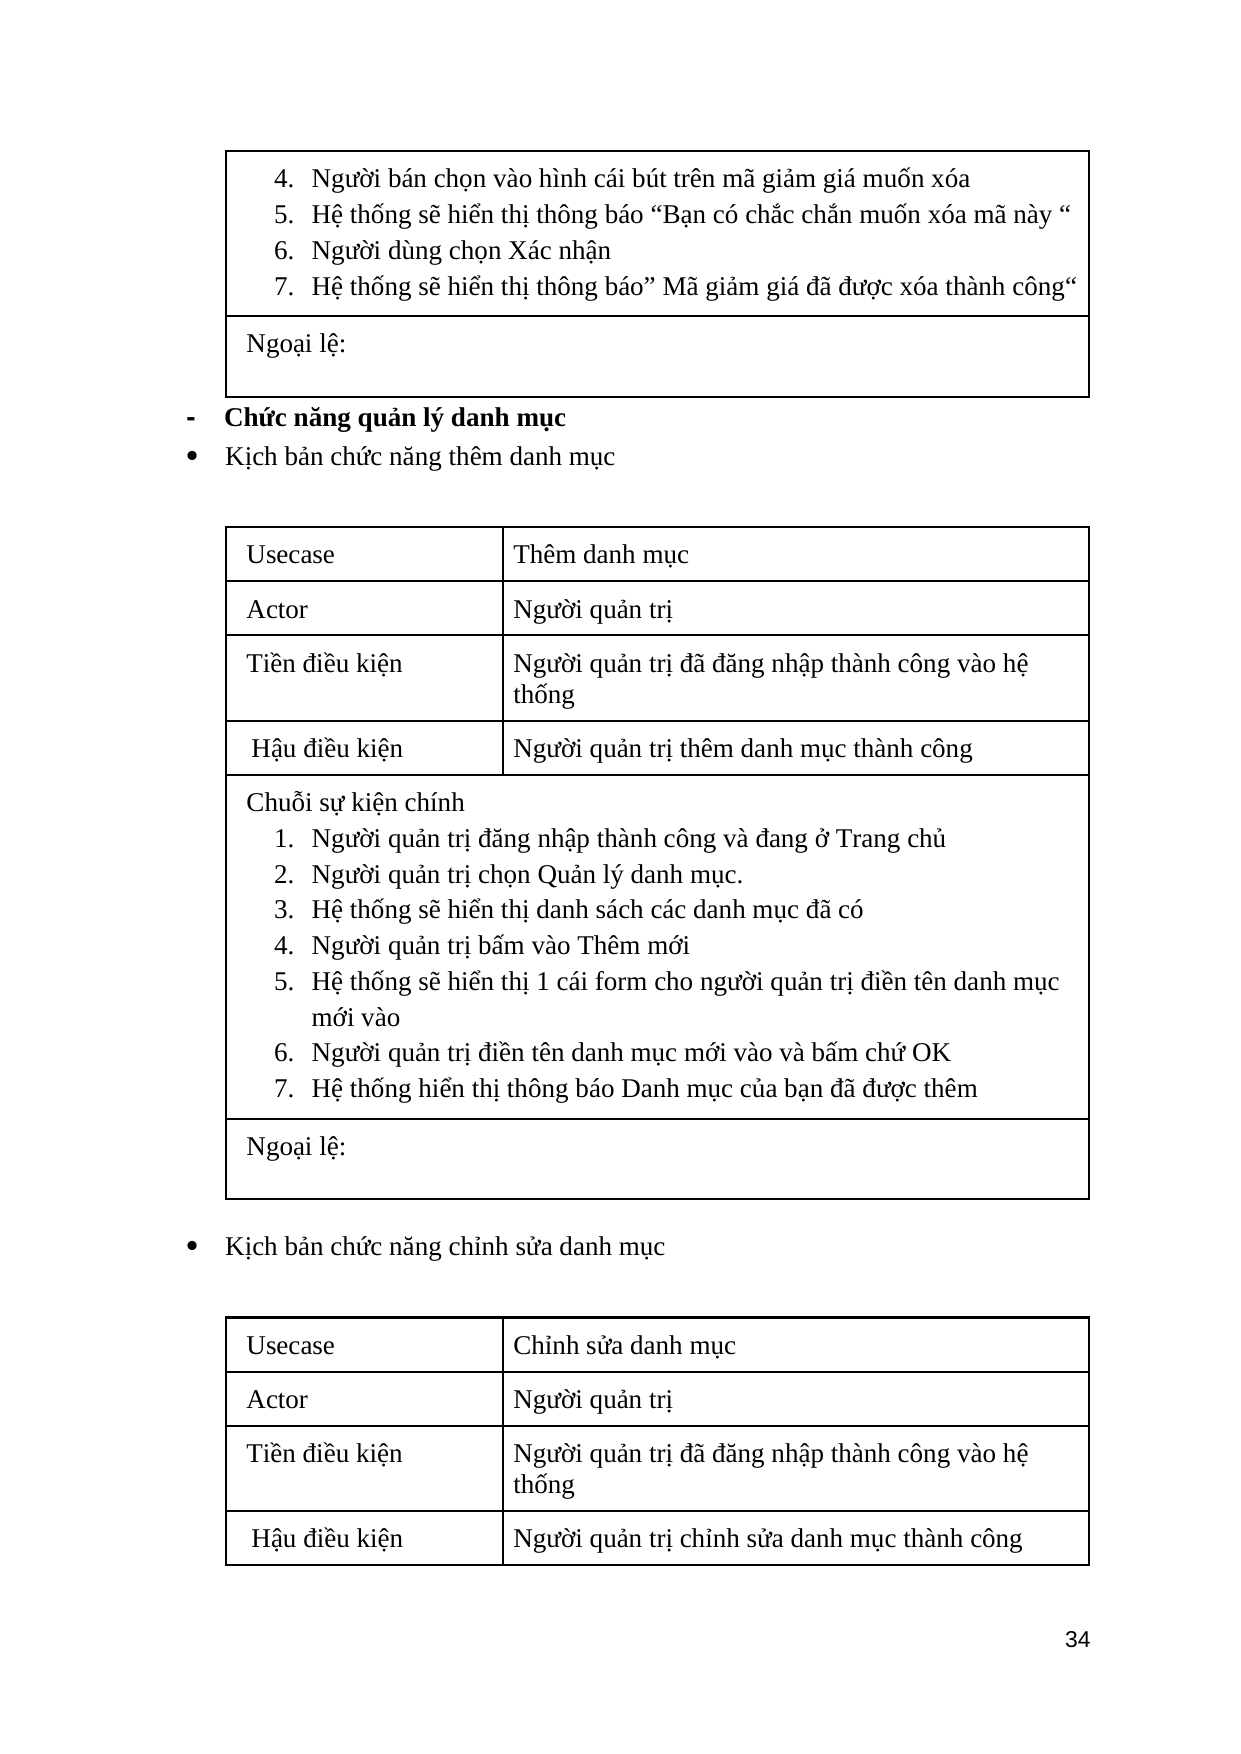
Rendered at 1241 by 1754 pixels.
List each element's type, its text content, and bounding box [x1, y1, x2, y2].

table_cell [227, 152, 1088, 315]
table_cell Hậu điều kiện [227, 722, 502, 774]
table_cell Hậu điều kiện [227, 1512, 502, 1564]
table_cell Tiền điều kiện [227, 636, 502, 719]
table_cell Người quản trị đã đăng nhập thành công vào hệ thống [504, 636, 1088, 719]
list Kịch bản chức năng chỉnh sửa danh mục [187, 1230, 1090, 1262]
table_header Usecase [227, 1319, 502, 1371]
table_cell Người quản trị chỉnh sửa danh mục thành công [504, 1512, 1088, 1564]
table_cell Người quản trị đã đăng nhập thành công vào hệ thống [504, 1427, 1088, 1510]
table_cell Người quản trị thêm danh mục thành công [504, 722, 1088, 774]
list Kịch bản chức năng thêm danh mục [187, 440, 1090, 471]
table_cell Tiền điều kiện [227, 1427, 502, 1510]
table_cell Ngoại lệ: [227, 317, 1088, 396]
table_cell Chuỗi sự kiện chính Người quản trị đăng nhập thành công và đang ở Trang chủ Người quản trị chọn Quản lý danh mục. Hệ thống sẽ hiển thị danh sách các danh mục đã có Người quản trị bấm vào Thêm mới Hệ thống sẽ hiển thị 1 cái form cho người quản trị điền tên danh mục mới vào Người quản trị điền tên danh mục mới vào và bấm chứ OK Hệ thống hiển thị thông báo Danh mục của bạn đã được thêm [227, 776, 1088, 1118]
table_cell Người quản trị [504, 582, 1088, 634]
table_header Thêm danh mục [504, 528, 1088, 580]
table_header Chỉnh sửa danh mục [504, 1319, 1088, 1371]
table_header Usecase [227, 528, 502, 580]
table_cell Người quản trị [504, 1373, 1088, 1424]
table_cell Actor [227, 582, 502, 634]
table_cell Actor [227, 1373, 502, 1424]
list Chức năng quản lý danh mục [186, 398, 1090, 434]
table_cell Ngoại lệ: [227, 1120, 1088, 1198]
